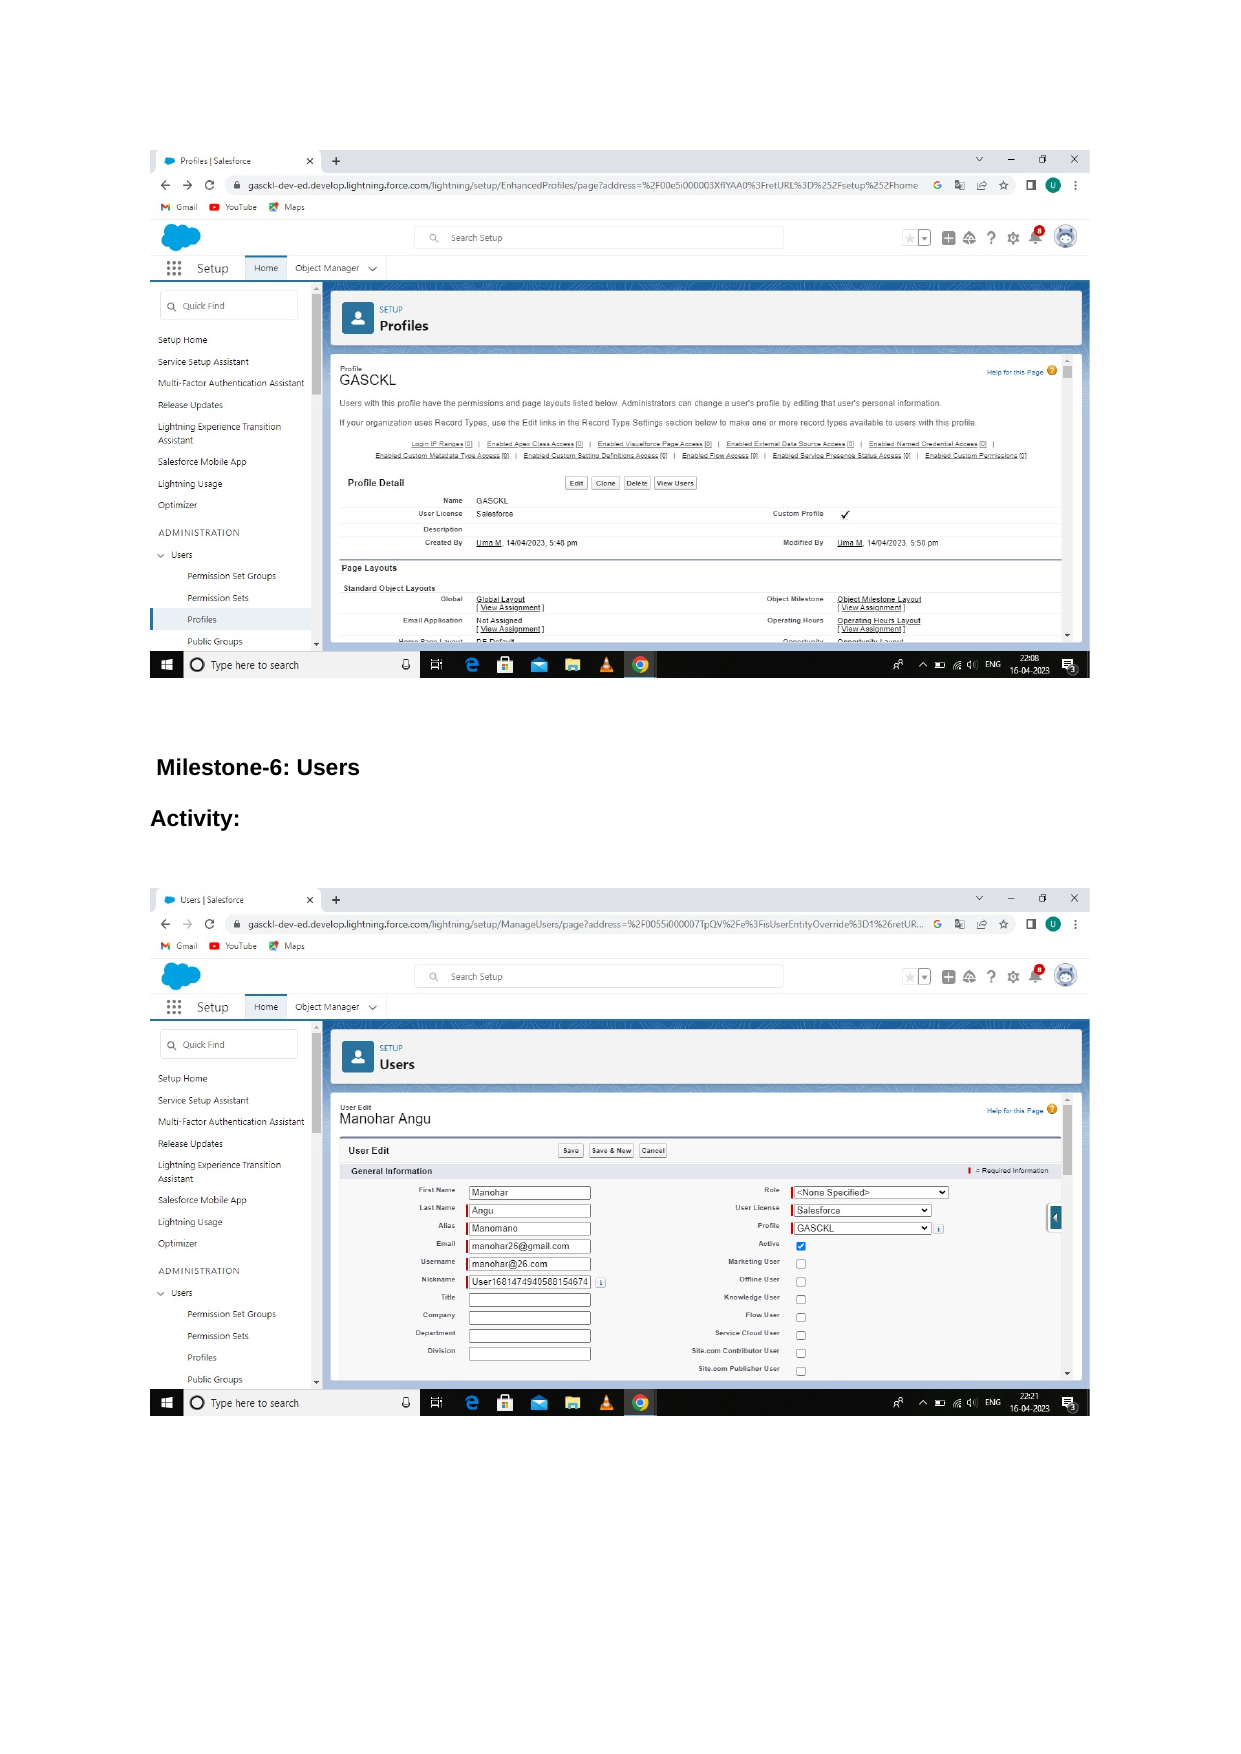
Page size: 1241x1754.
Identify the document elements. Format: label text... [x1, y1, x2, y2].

picture [150, 150, 1090, 678]
picture [150, 888, 1090, 1416]
text Milestone-6: Users [150, 754, 1090, 780]
text Activity: [150, 805, 1090, 831]
